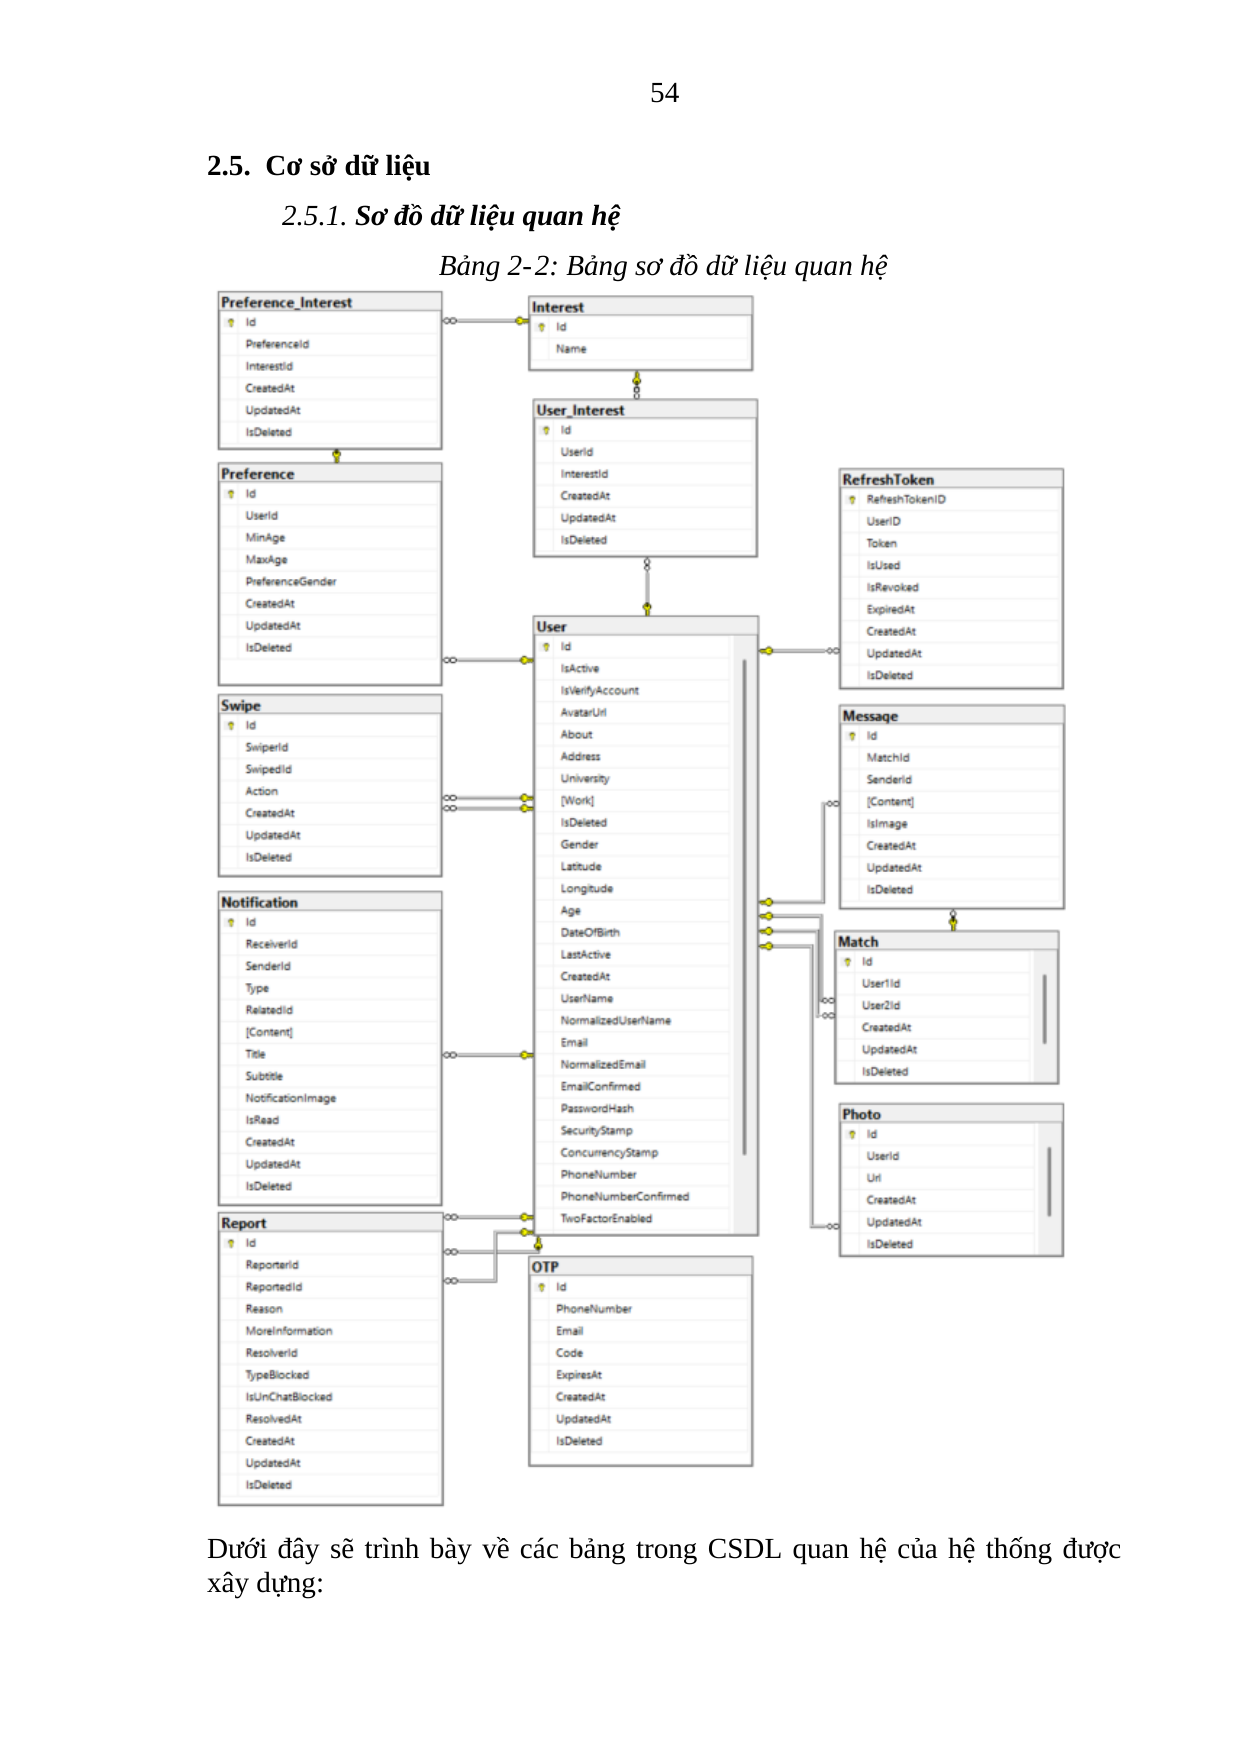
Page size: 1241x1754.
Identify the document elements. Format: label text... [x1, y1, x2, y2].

text Cơ sở dữ liệu [207, 148, 1122, 181]
text Dưới đây sẽ trình bày về các bảng trong CSDL quan hệ của hệ thống được xây dựng: [207, 1531, 1122, 1598]
text Bảng 2-2: Bảng sơ đồ dữ liệu quan hệ [207, 248, 1122, 282]
text Sơ đồ dữ liệu quan hệ [282, 198, 1122, 232]
picture [134, 284, 1121, 1515]
